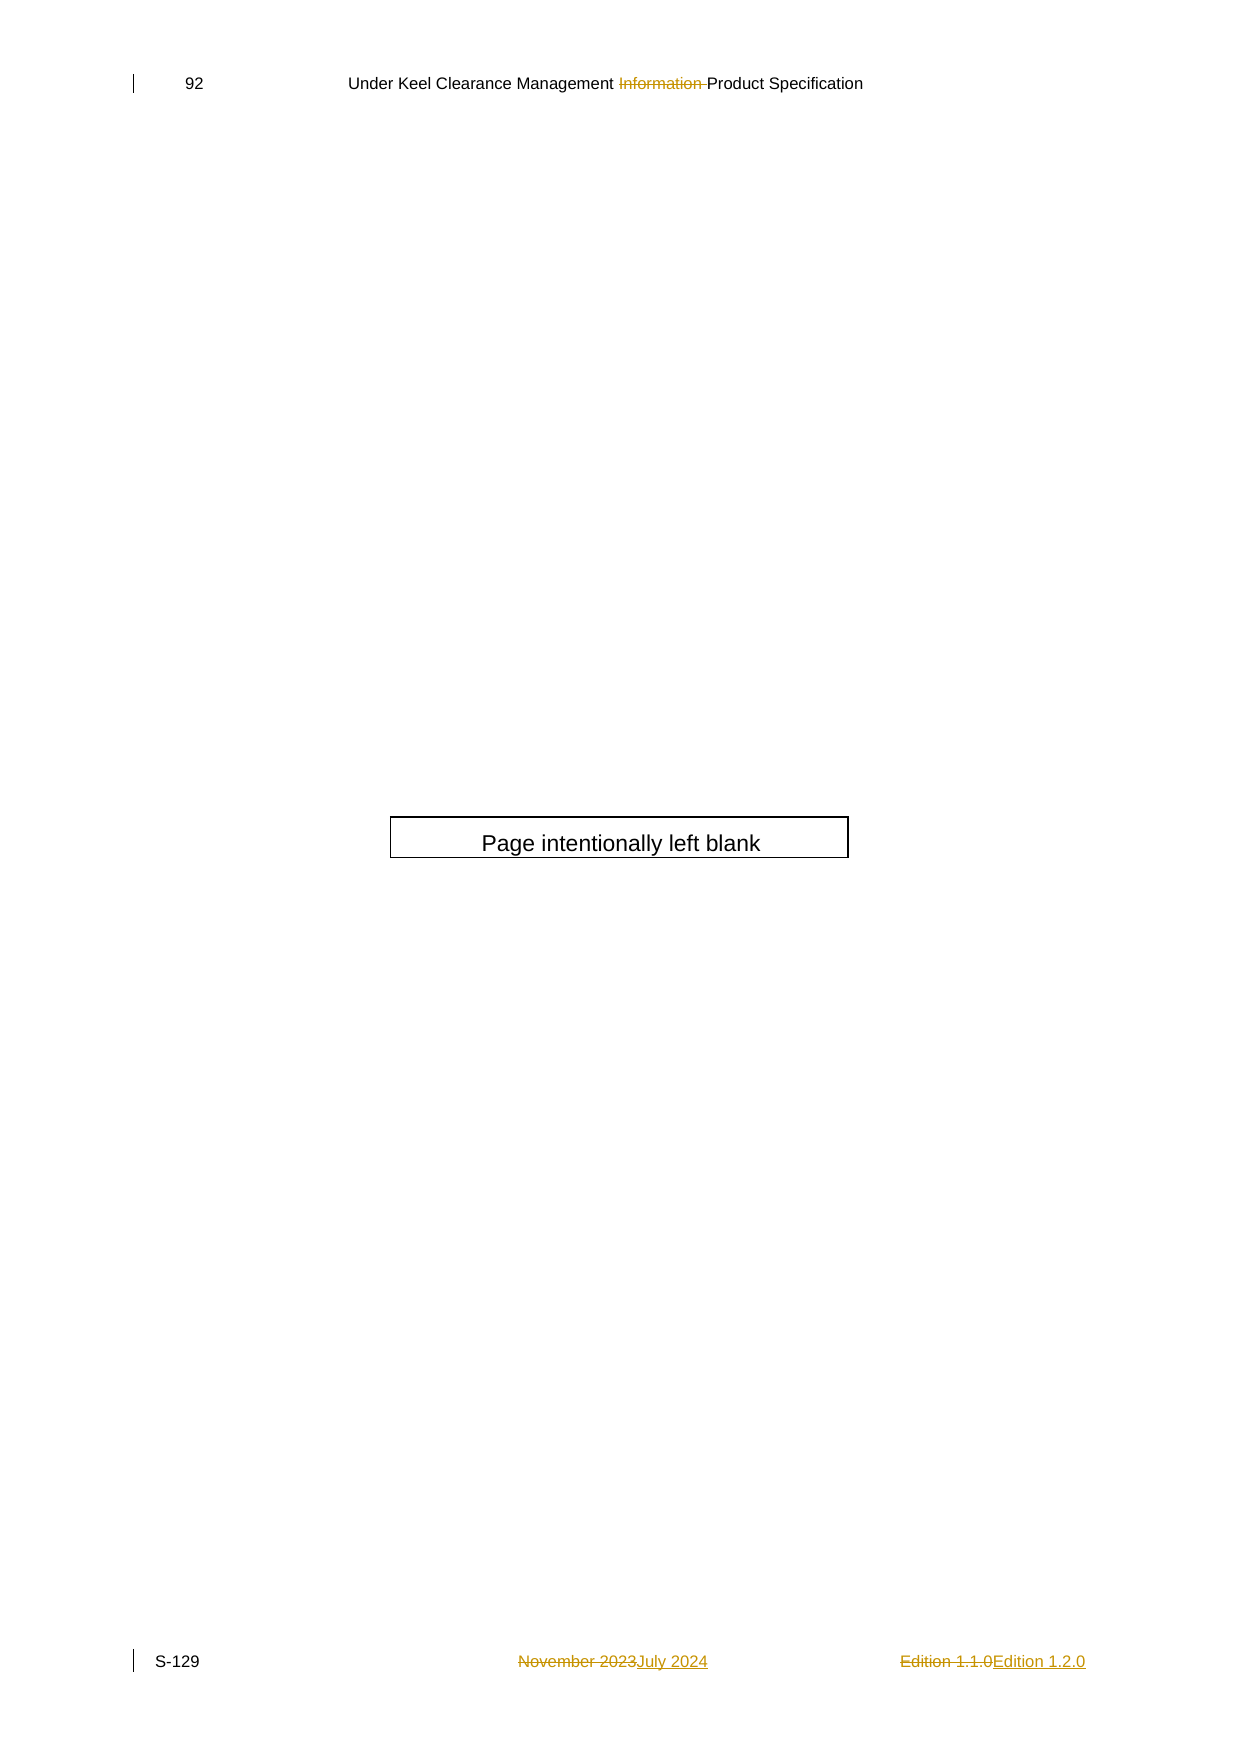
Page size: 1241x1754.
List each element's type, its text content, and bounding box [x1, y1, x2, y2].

text Page intentionally left blank [391, 830, 847, 857]
